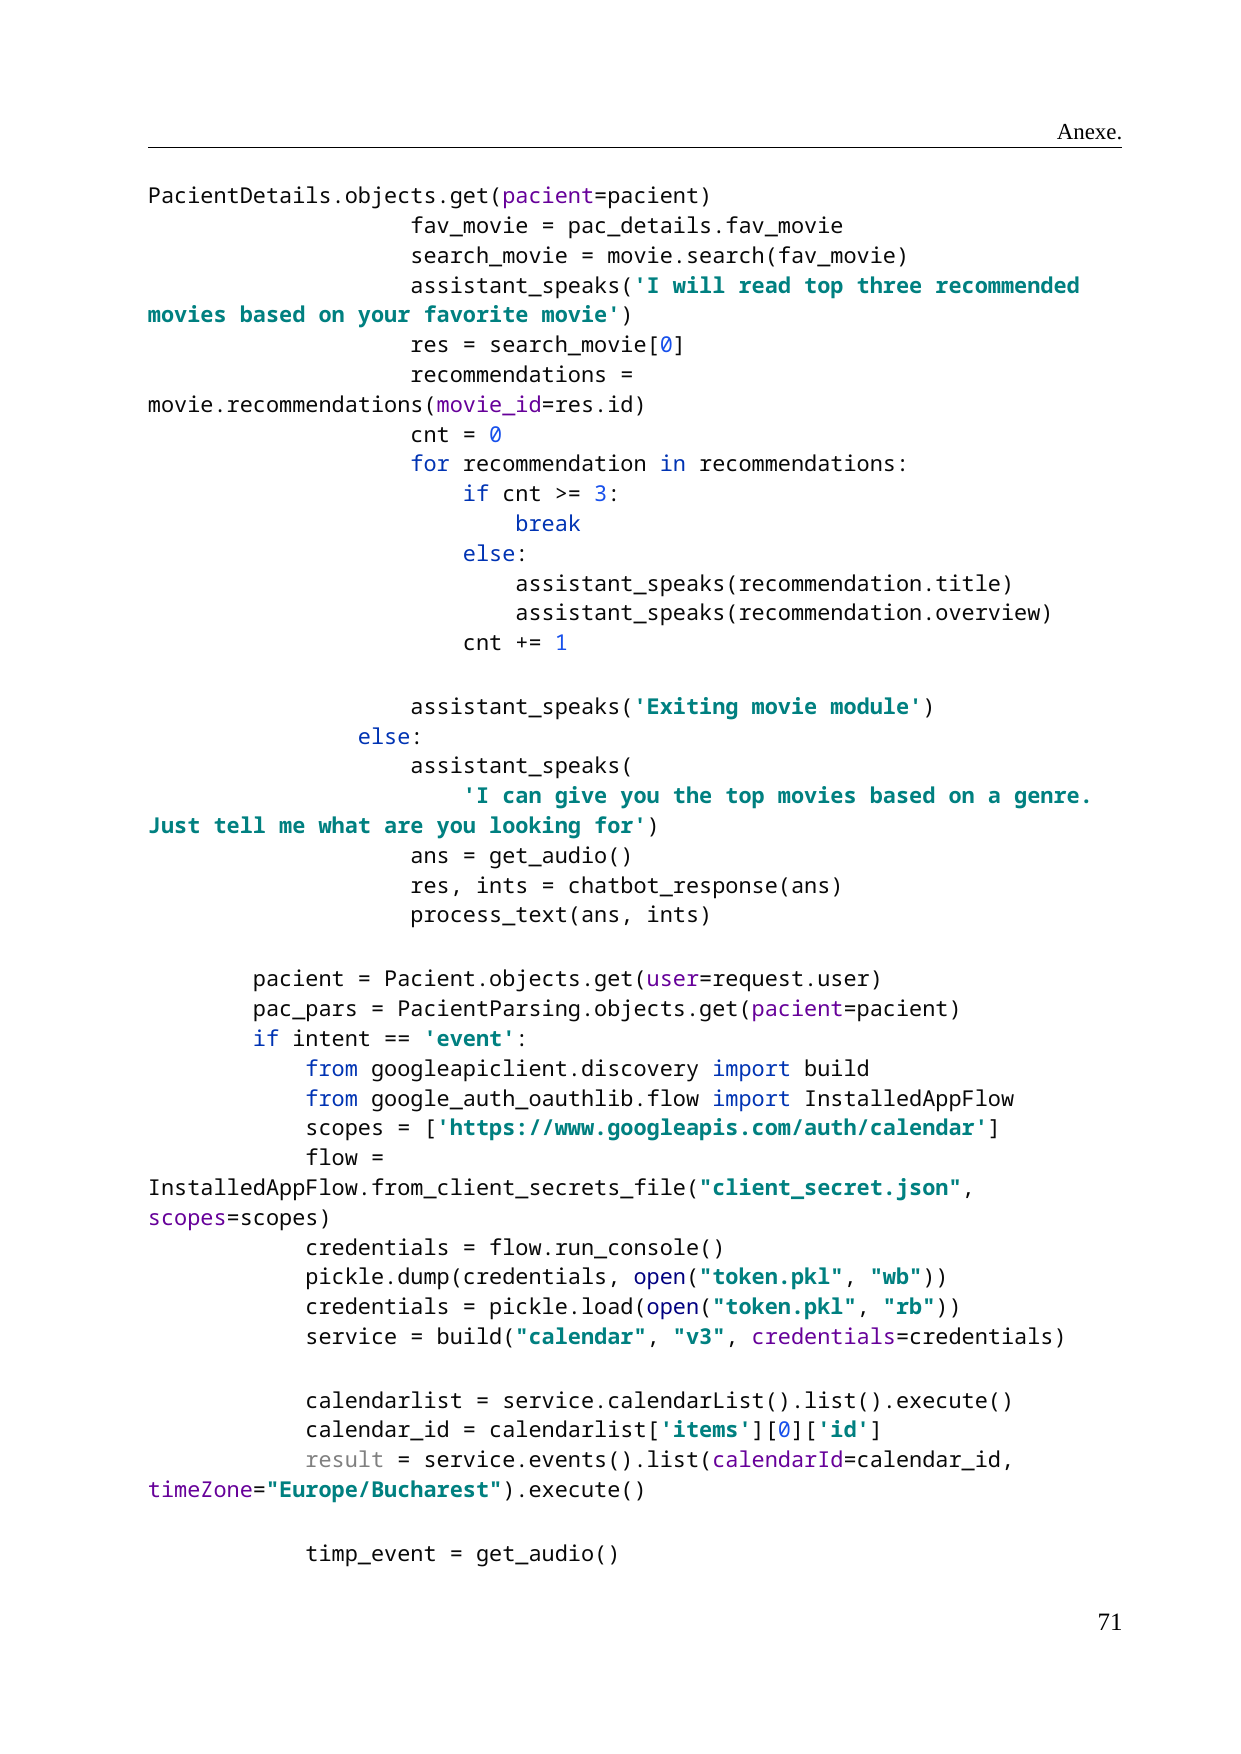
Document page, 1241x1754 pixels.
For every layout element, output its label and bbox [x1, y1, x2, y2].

text [148, 180, 1122, 1568]
